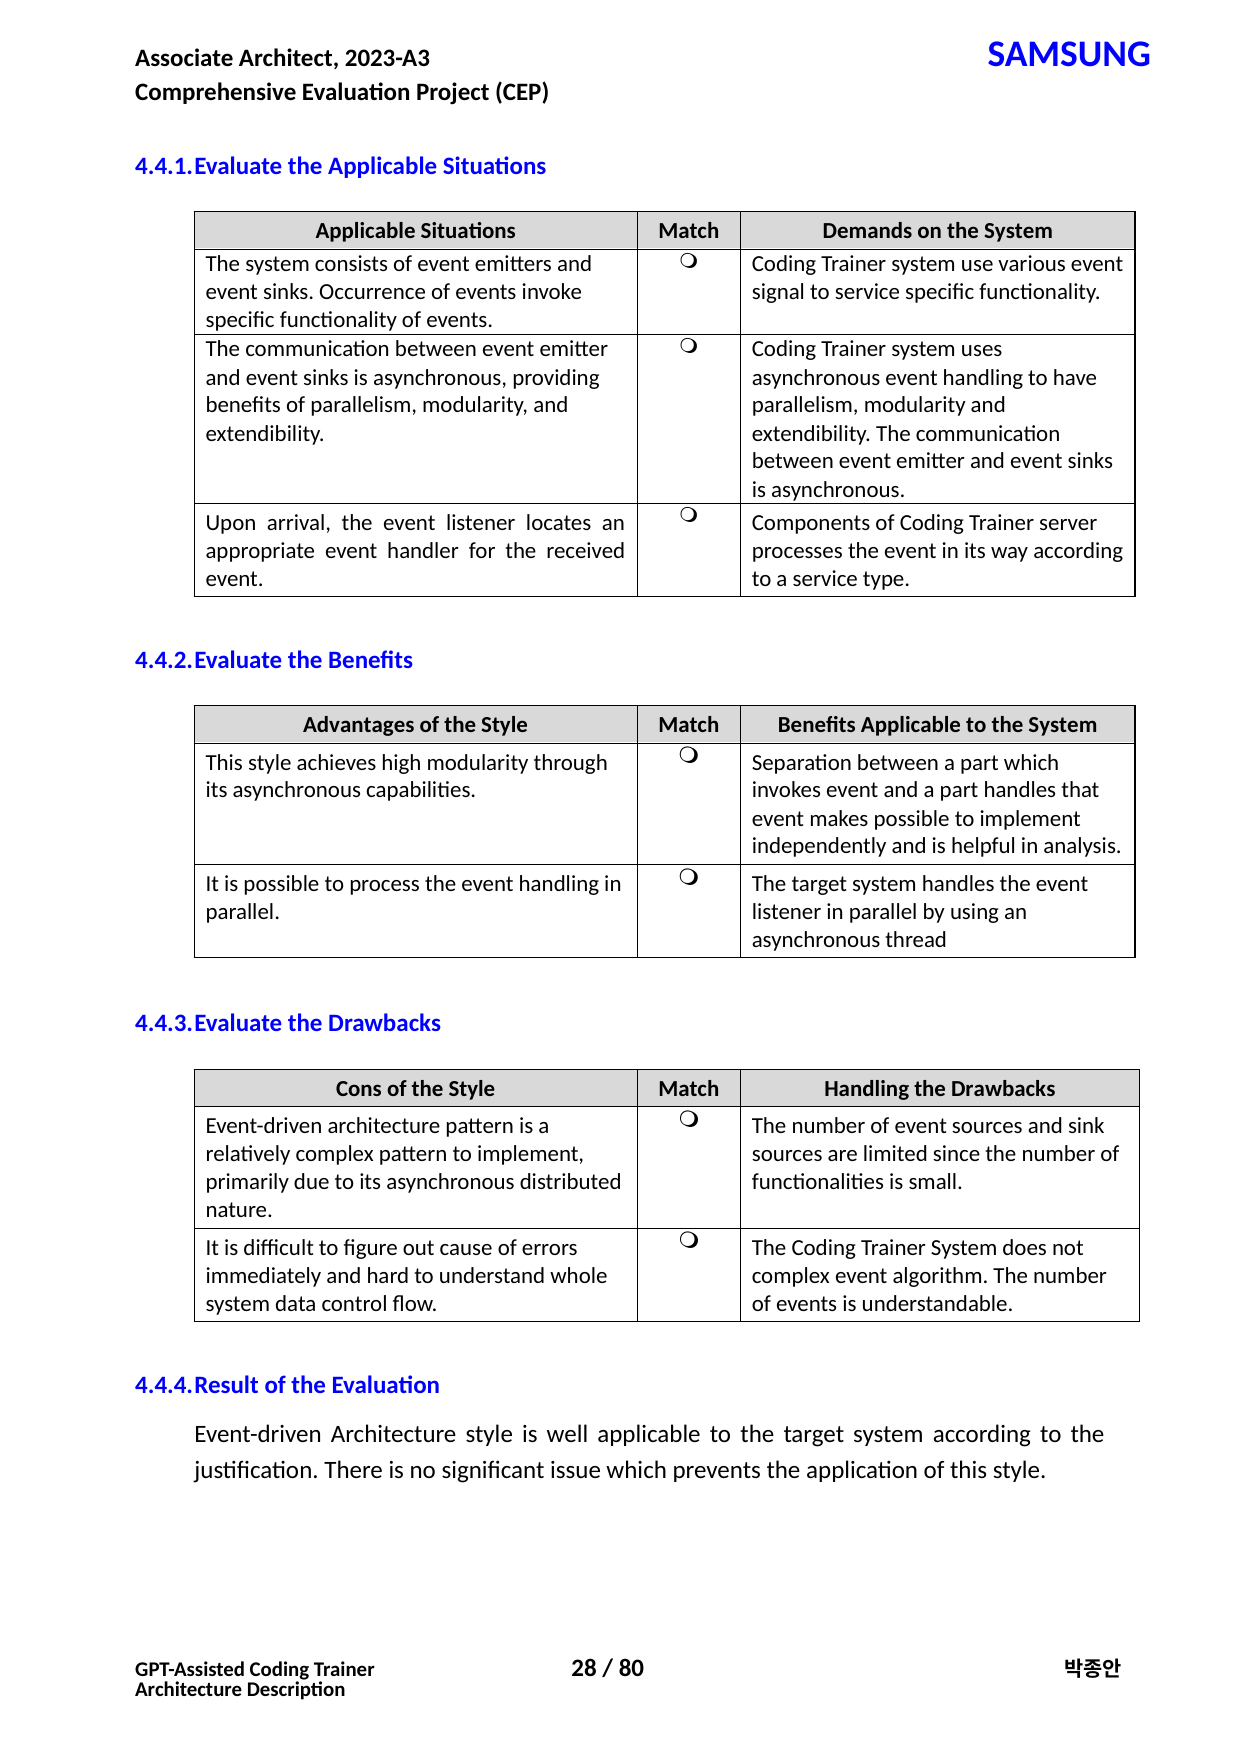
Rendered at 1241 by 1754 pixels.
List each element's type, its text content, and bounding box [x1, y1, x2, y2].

table_header Demands on the System [741, 212, 1134, 248]
table_cell The number of event sources and sink sources are limited since the number of functionalities is small. [741, 1107, 1139, 1227]
table_cell [638, 335, 740, 503]
subtitle Evaluate the Applicable Situations [135, 150, 986, 211]
table_header Match [638, 1070, 740, 1106]
table_cell It is possible to process the event handling in parallel. [195, 865, 637, 957]
table_header Match [638, 212, 740, 248]
table_header Cons of the Style [195, 1070, 637, 1106]
table_cell Separation between a part which invokes event and a part handles that event makes possible to implement independently and is helpful in analysis. [741, 744, 1134, 864]
subtitle Evaluate the Benefits [135, 644, 986, 705]
table_cell [638, 1229, 740, 1321]
table_cell The target system handles the event listener in parallel by using an asynchronous thread [741, 865, 1134, 957]
table_cell Event-driven architecture pattern is a relatively complex pattern to implement, primarily due to its asynchronous distributed nature. [195, 1107, 637, 1227]
table_cell The communication between event emitter and event sinks is asynchronous, providing benefits of parallelism, modularity, and extendibility. [195, 335, 637, 503]
subtitle Result of the Evaluation [135, 1369, 986, 1399]
table_cell Coding Trainer system use various event signal to service specific functionality. [741, 250, 1134, 333]
table_cell [638, 744, 740, 864]
table_header Advantages of the Style [195, 706, 637, 742]
table_cell [638, 504, 740, 596]
table_header Match [638, 706, 740, 742]
table_cell [638, 1107, 740, 1227]
table_cell The Coding Trainer System does not complex event algorithm. The number of events is understandable. [741, 1229, 1139, 1321]
text Event-driven Architecture style is well applicable to the target system according to the justification. There is no significant issue which prevents the application of this style. [194, 1418, 1105, 1485]
table_header Handling the Drawbacks [741, 1070, 1139, 1106]
table_cell It is difficult to figure out cause of errors immediately and hard to understand whole system data control flow. [195, 1229, 637, 1321]
table_cell [638, 865, 740, 957]
subtitle Evaluate the Drawbacks [135, 1008, 986, 1069]
table_cell Coding Trainer system uses asynchronous event handling to have parallelism, modularity and extendibility. The communication between event emitter and event sinks is asynchronous. [741, 335, 1134, 503]
table_cell The system consists of event emitters and event sinks. Occurrence of events invoke specific functionality of events. [195, 250, 637, 333]
table_cell Upon arrival, the event listener locates an appropriate event handler for the received event. [195, 504, 637, 596]
table_header Applicable Situations [195, 212, 637, 248]
table_header Benefits Applicable to the System [741, 706, 1134, 742]
table_cell This style achieves high modularity through its asynchronous capabilities. [195, 744, 637, 864]
table_cell Components of Coding Trainer server processes the event in its way according to a service type. [741, 504, 1134, 596]
table_cell [638, 250, 740, 333]
